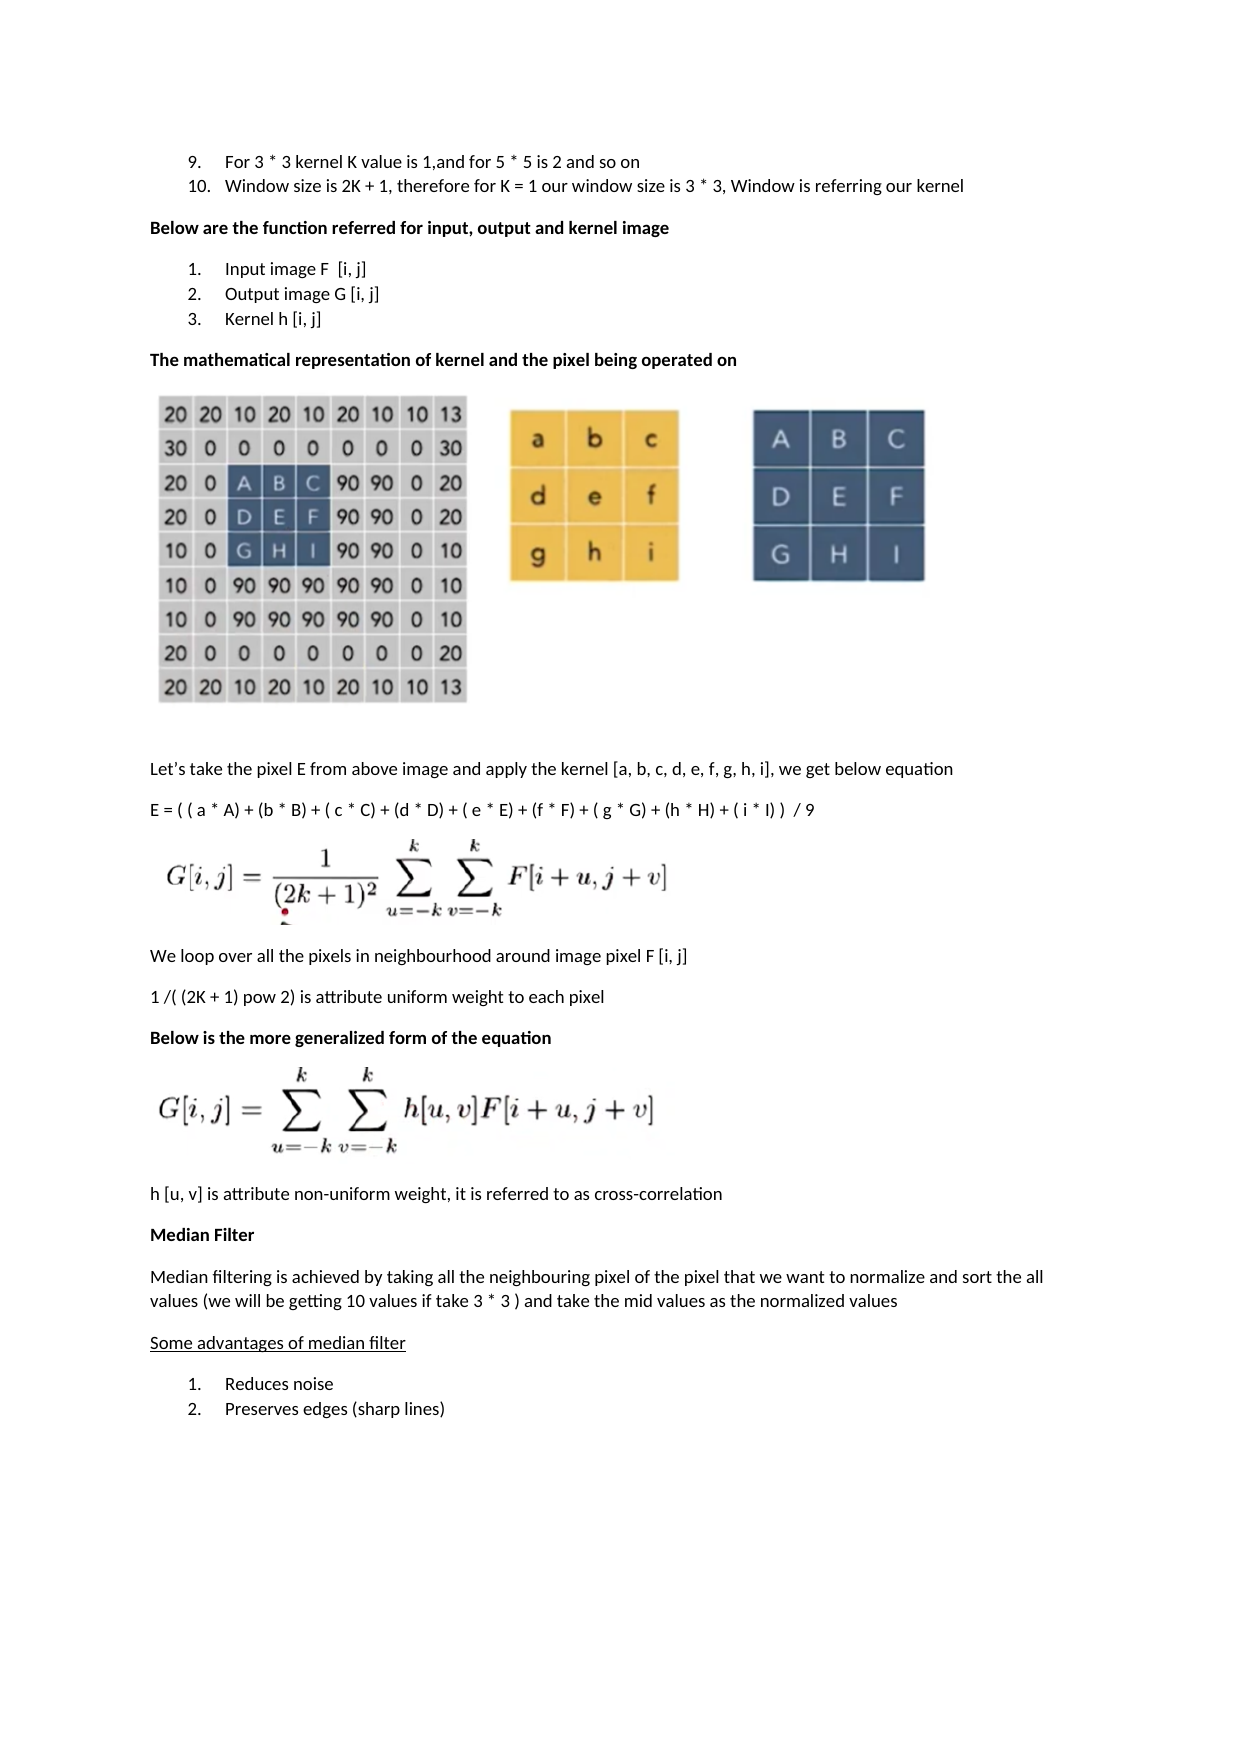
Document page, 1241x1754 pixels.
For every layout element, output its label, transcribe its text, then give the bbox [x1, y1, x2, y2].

list Preserves edges (sharp lines) [187, 1397, 1090, 1420]
picture [150, 839, 676, 925]
list For 3 * 3 kernel K value is 1,and for 5 * 5 is 2 and so on [187, 150, 1090, 173]
text 1 /( (2K + 1) pow 2) is attribute uniform weight to each pixel [150, 985, 1090, 1008]
text E = ( ( a * A) + (b * B) + ( c * C) + (d * D) + ( e * E) + (f * F) + ( g * G) + (h * H) + ( i * I) ) / 9 [150, 798, 1090, 821]
text Median Filter [150, 1224, 1090, 1247]
text h [u, v] is attribute non-uniform weight, it is referred to as cross-correlation [150, 1182, 1090, 1205]
text We loop over all the pixels in neighbourhood around image pixel F [i, j] [150, 944, 1090, 967]
picture [494, 389, 942, 598]
picture [150, 1067, 676, 1164]
list Reduces noise [187, 1372, 1090, 1395]
text Let’s take the pixel E from above image and apply the kernel [a, b, c, d, e, f, g, h, i], we get below equation [150, 757, 1090, 780]
list Kernel h [i, j] [187, 307, 1090, 330]
picture [150, 389, 476, 708]
text Some advantages of median filter [150, 1331, 1090, 1354]
list Window size is 2K + 1, therefore for K = 1 our window size is 3 * 3, Window is referring our kernel [187, 175, 1090, 198]
text Below are the function referred for input, output and kernel image [150, 216, 1090, 239]
list Output image G [i, j] [187, 282, 1090, 305]
list Input image F [i, j] [187, 257, 1090, 280]
text The mathematical representation of kernel and the pixel being operated on [150, 348, 1090, 371]
text Below is the more generalized form of the equation [150, 1027, 1090, 1049]
text Median filtering is achieved by taking all the neighbouring pixel of the pixel that we want to normalize and sort the all values (we will be getting 10 values if take 3 * 3 ) and take the mid values as the normalized values [150, 1265, 1090, 1313]
